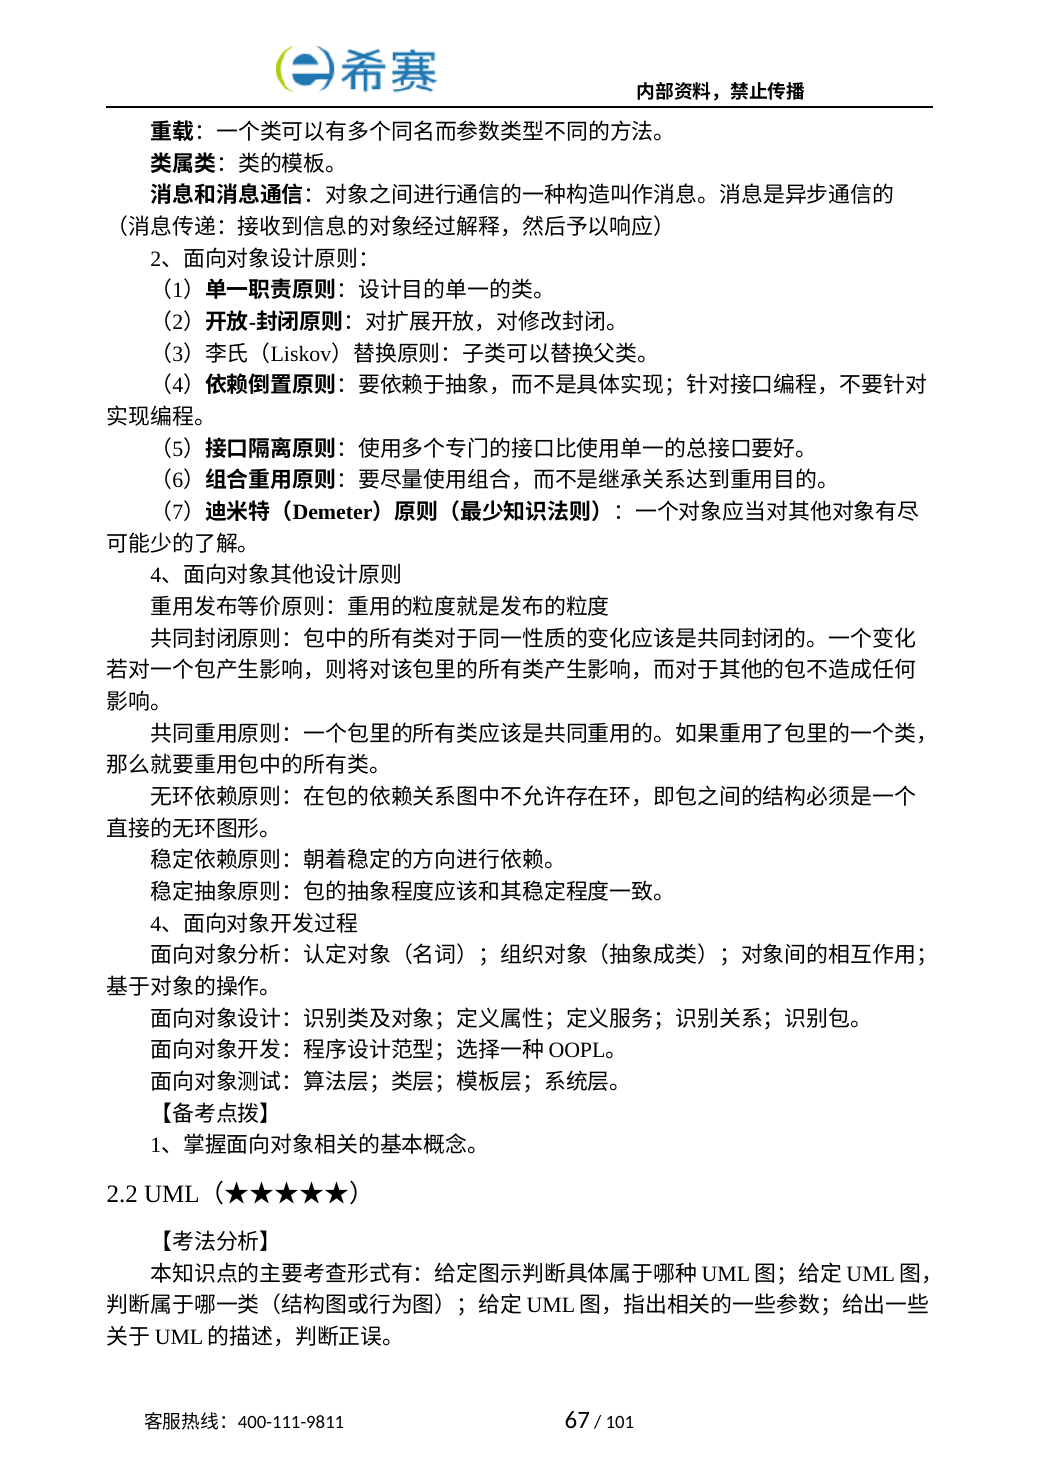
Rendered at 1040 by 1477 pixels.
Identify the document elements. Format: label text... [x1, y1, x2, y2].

text （5）接口隔离原则：使用多个专门的接口比使用单一的总接口要好 [106, 431, 933, 462]
text （2）开放-封闭原则：对扩展开放，对修改封闭 [106, 304, 933, 336]
text 类属类：类的模板 [106, 146, 933, 177]
text 4、面向对象其他设计原则 [106, 557, 933, 589]
text 稳定抽象原则：包的抽象程度应该和其稳定程度一致。 [106, 874, 933, 906]
text （7）迪米特（Demeter）原则（最少知识法则）：一个对象应当对其他对象有尽可能少的了解 [106, 494, 933, 557]
text 共同封闭原则：包中的所有类对于同一性质的变化应该是共同封闭的。一个变化若对一个包产生影响，则将对该包里的所有类产生影响，而对于其他的包不造成任何影响。 [106, 621, 933, 716]
text 共同重用原则：一个包里的所有类应该是共同重用的。如果重用了包里的一个类，那么就要重用包中的所有类。 [106, 716, 933, 779]
text 面向对象测试：算法层；类层；模板层；系统层。 [106, 1064, 933, 1096]
picture [276, 41, 438, 99]
text （3）李氏（Liskov）替换原则：子类可以替换父类 [106, 336, 933, 367]
text （4）依赖倒置原则：要依赖于抽象，而不是具体实现；针对接口编程，不要针对实现编程 [106, 367, 933, 431]
text 1、掌握面向对象相关的基本概念。 [106, 1127, 933, 1159]
text （1）单一职责原则：设计目的单一的类 [106, 272, 933, 304]
text 面向对象开发：程序设计范型；选择一种OOPL。 [106, 1032, 933, 1064]
text 4、面向对象开发过程 [106, 906, 933, 937]
subtitle 2.2 UML（★★★★★） [106, 1159, 933, 1224]
text 面向对象分析：认定对象名词；组织对象抽象成类；对象间的相互作用；基于对象的操作。 [106, 937, 933, 1001]
text 消息和消息通信：对象之间进行通信的一种构造叫消息。消息是异步通信的（消息传递：接收到信息的对象经过解释，然后予以响应） [106, 177, 933, 241]
text 稳定依赖原则：朝着稳定的方向进行依赖。 [106, 842, 933, 874]
text （6）组合重用原则：要尽量使用组合，而不是继承关系达到重用目的 [106, 462, 933, 494]
text 【考法分析】 [106, 1224, 933, 1256]
text 重载：一个类可以有多个同名而参数类型不同的方法 [106, 114, 933, 146]
text 无环依赖原则：在包的依赖关系图中不允许存在环，即包之间的结构必须是一个直接的无环图形。 [106, 779, 933, 842]
text 2、面向对象设计原则： [106, 241, 933, 272]
text 【备考点拨】 [106, 1096, 933, 1127]
text 本知识点的主要考查形式有：给定图示判断具体属于哪种UML图；给定UML图，判断属于哪一类（结构图或行为图）；给定UML图，指出相关的一些参数；给出一些关于UML的描述，判断正误。 [106, 1256, 933, 1351]
text 面向对象设计：识别类及对象；定义属性；定义服务；识别关系；识别包。 [106, 1001, 933, 1032]
text 重用发布等价原则：重用的粒度就是发布的粒度 [106, 589, 933, 621]
